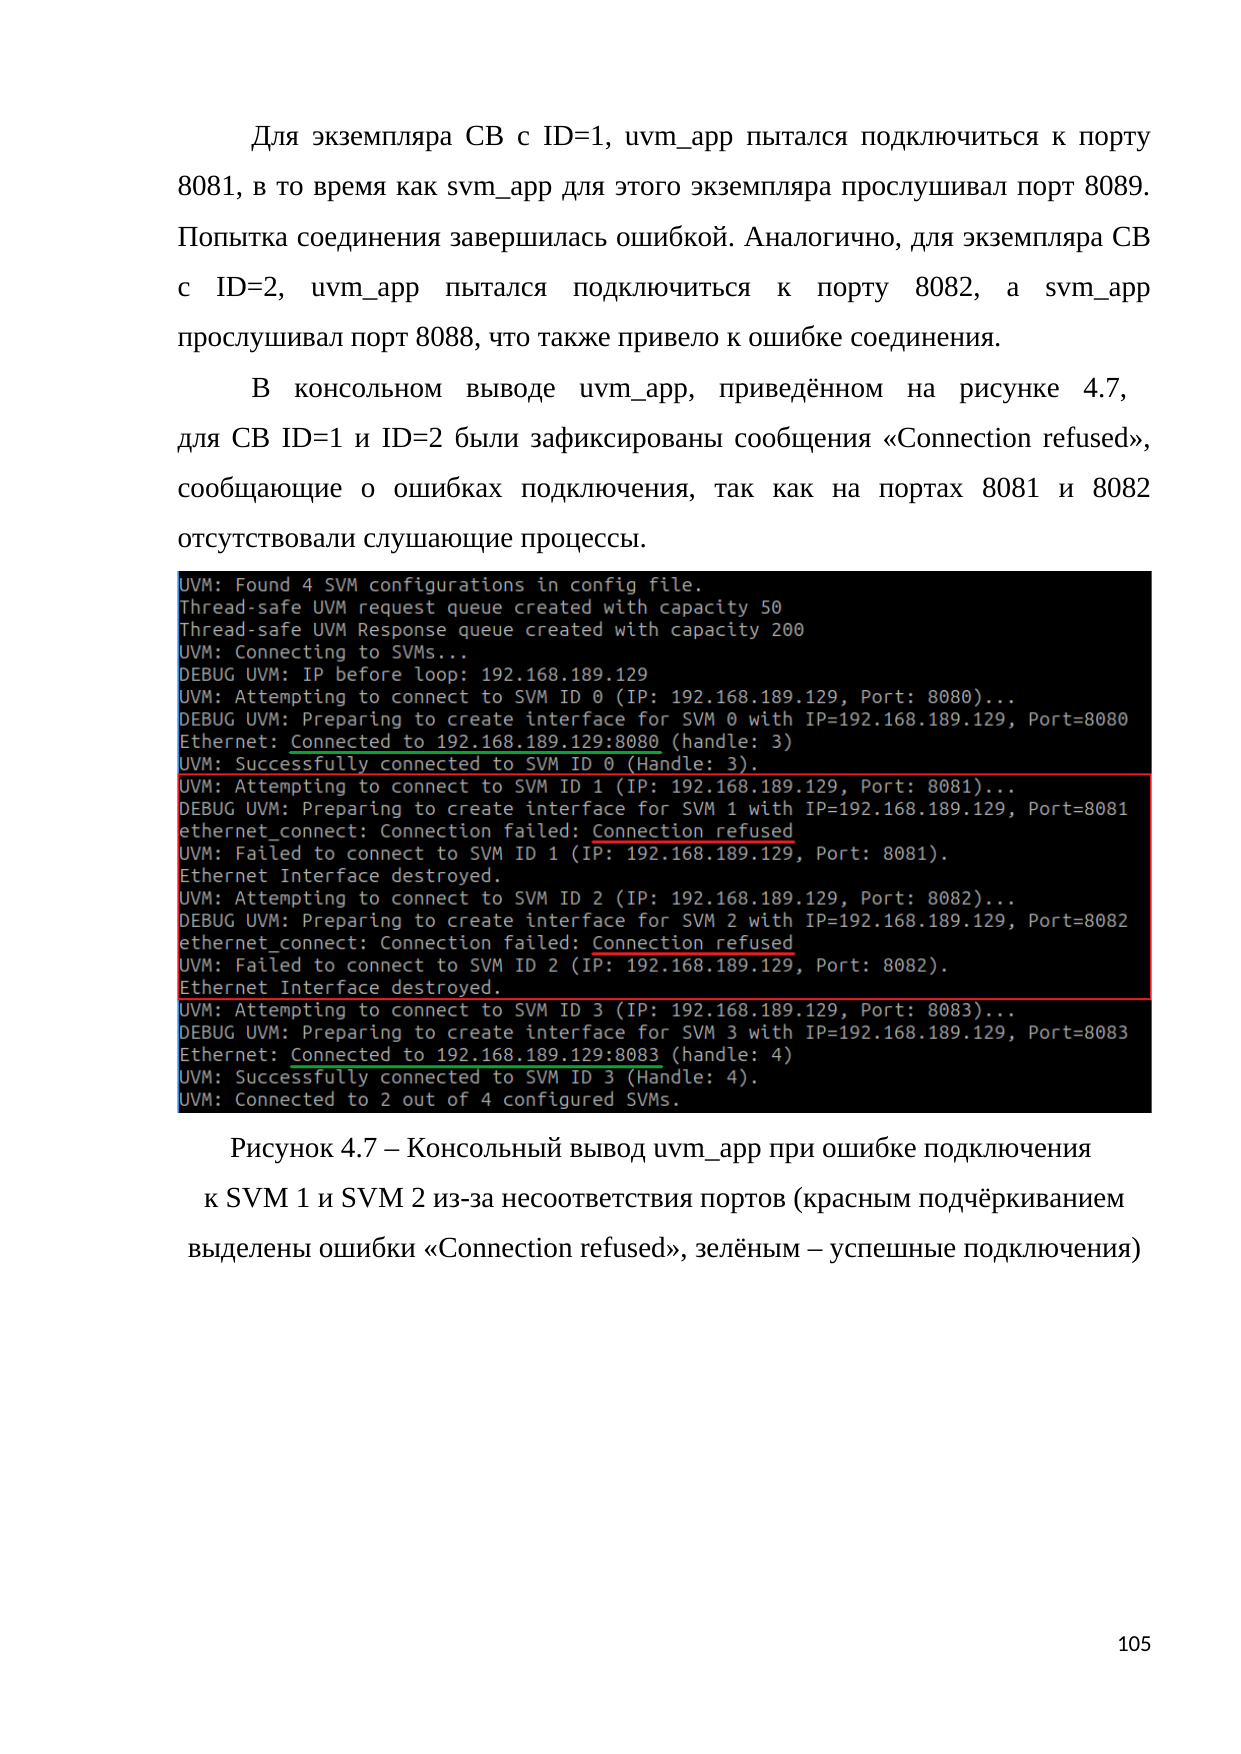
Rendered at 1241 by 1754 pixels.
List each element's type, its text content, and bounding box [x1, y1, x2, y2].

text Рисунок 4.7 – Консольный вывод uvm_app при ошибке подключения к SVM 1 и SVM 2 из-за несоответствия портов (красным подчёркиванием выделены ошибки «Connection refused», зелёным – успешные подключения) [177, 1130, 1152, 1264]
text Для экземпляра СВ с ID=1, uvm_app пытался подключиться к порту 8081, в то время как svm_app для этого экземпляра прослушивал порт 8089. Попытка соединения завершилась ошибкой. Аналогично, для экземпляра СВ с ID=2, uvm_app пытался подключиться к порту 8082, а svm_app прослушивал порт 8088, что также привело к ошибке соединения. [177, 118, 1152, 353]
text В консольном выводе uvm_app, приведённом на рисунке 4.7, для СВ ID=1 и ID=2 были зафиксированы сообщения «Connection refused», сообщающие о ошибках подключения, так как на портах 8081 и 8082 отсутствовали слушающие процессы. [177, 370, 1152, 554]
picture [177, 571, 1152, 1113]
